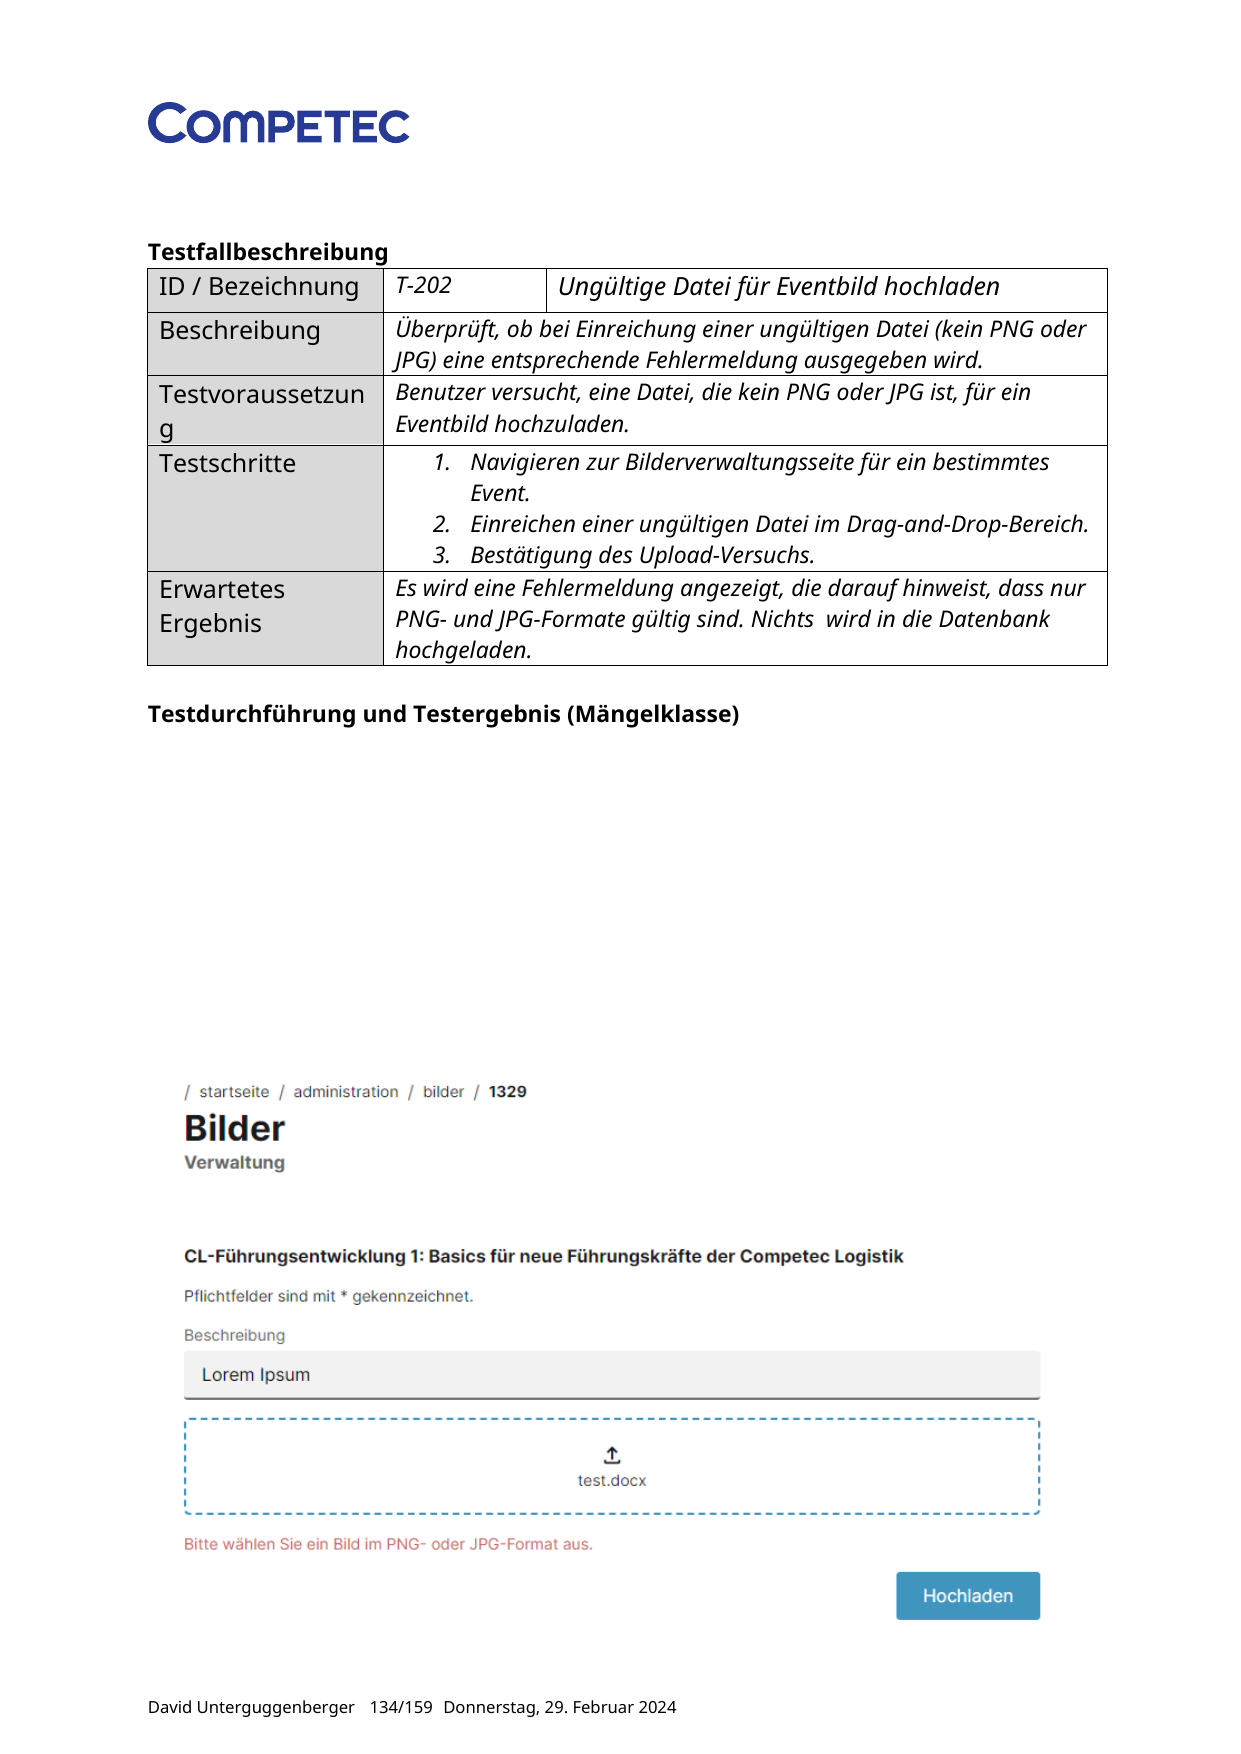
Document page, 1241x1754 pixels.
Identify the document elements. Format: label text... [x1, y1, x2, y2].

table_cell Es wird eine Fehlermeldung angezeigt, die darauf hinweist, dass nur PNG- und JPG-Formate gültig sind. Nichts wird in die Datenbank hochgeladen. [384, 572, 1107, 665]
picture [174, 1077, 1066, 1639]
text Testfallbeschreibung [148, 236, 1122, 267]
table_cell Erwartetes Ergebnis [148, 572, 383, 665]
table_header T-202 [384, 269, 546, 312]
table_cell Testschritte [148, 446, 383, 571]
table_cell Testvoraussetzung [148, 376, 383, 444]
table_header Ungültige Datei für Eventbild hochladen [547, 269, 1107, 312]
table_cell Beschreibung [148, 313, 383, 375]
table_cell Navigieren zur Bilderverwaltungsseite für ein bestimmtes Event. Einreichen einer ungültigen Datei im Drag-and-Drop-Bereich. Bestätigung des Upload-Versuchs. [384, 446, 1107, 571]
table_cell Überprüft, ob bei Einreichung einer ungültigen Datei (kein PNG oder JPG) eine entsprechende Fehlermeldung ausgegeben wird. [384, 313, 1107, 375]
table_cell Benutzer versucht, eine Datei, die kein PNG oder JPG ist, für ein Eventbild hochzuladen. [384, 376, 1107, 444]
text Testdurchführung und Testergebnis (Mängelklasse) [148, 698, 1122, 729]
table_header ID / Bezeichnung [148, 269, 383, 312]
